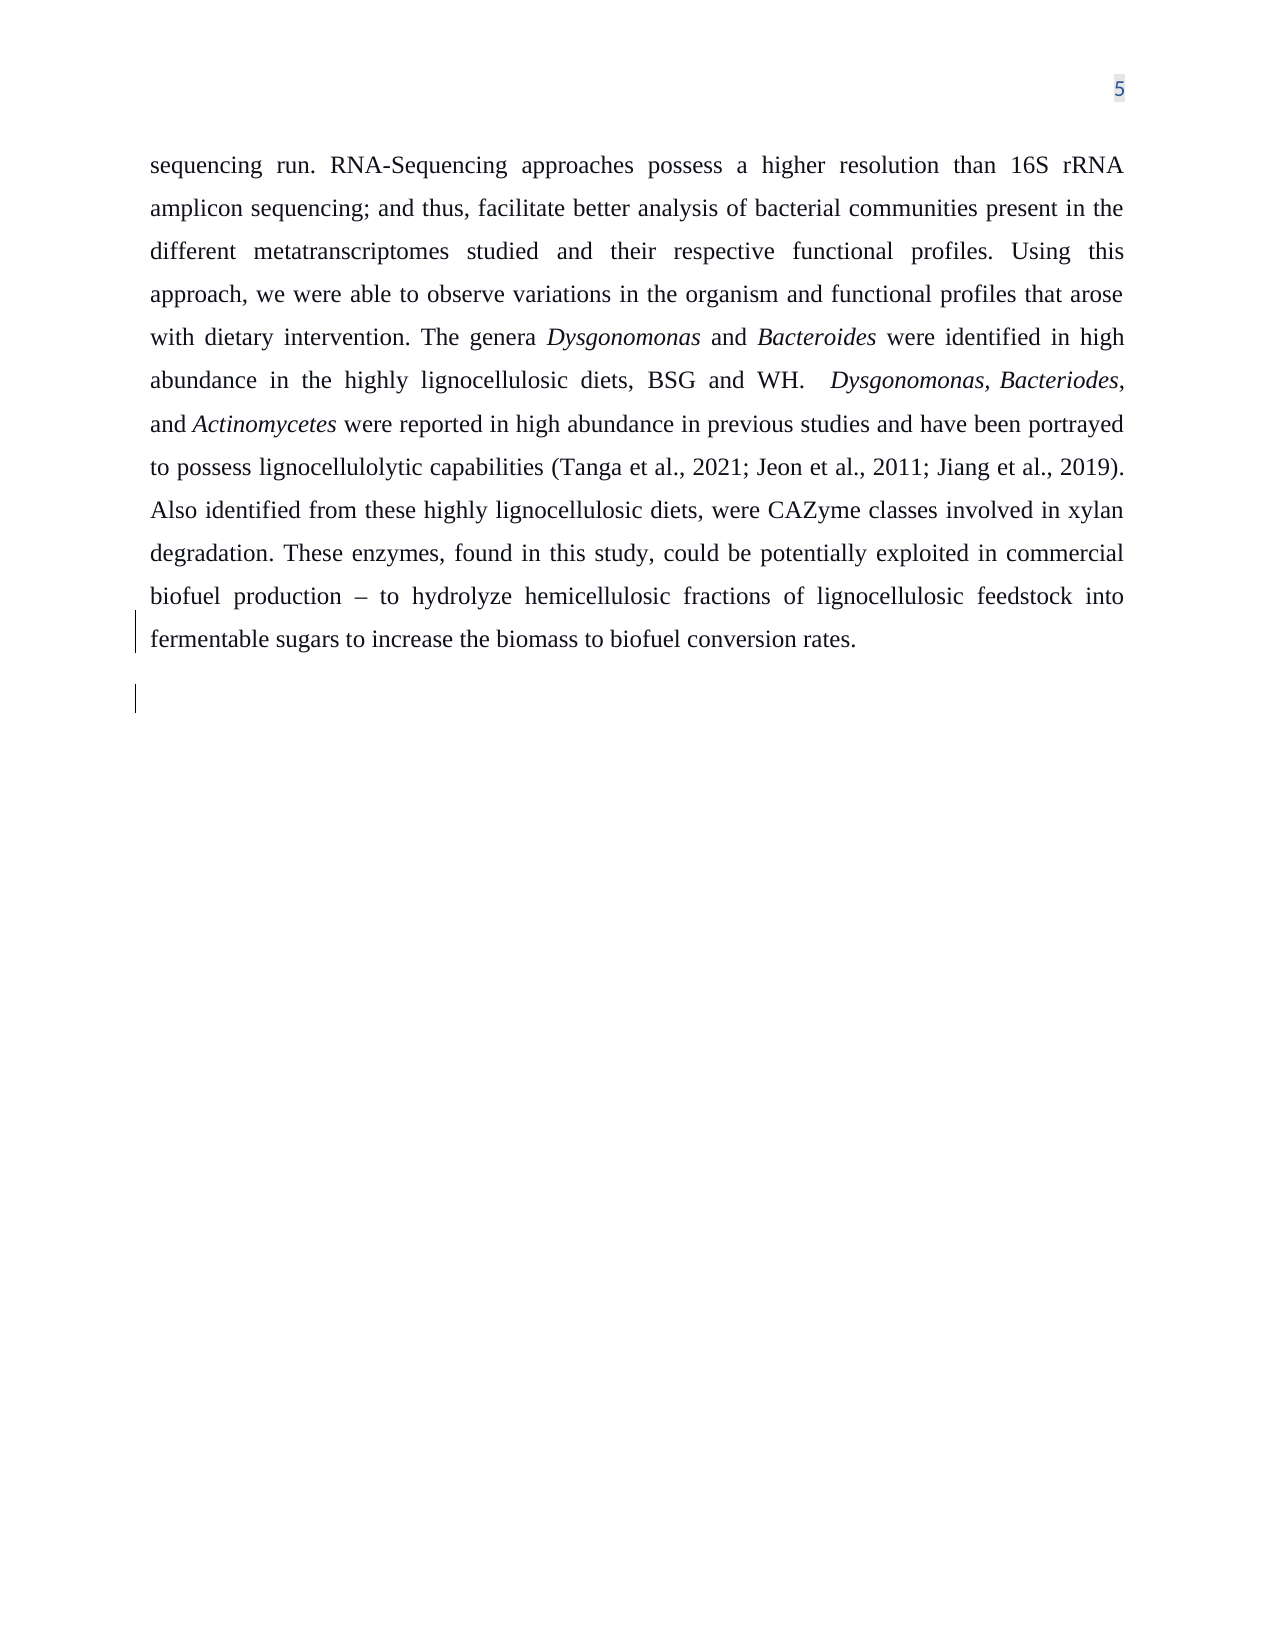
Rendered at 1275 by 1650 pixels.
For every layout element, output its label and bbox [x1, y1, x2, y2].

text [150, 150, 1125, 653]
